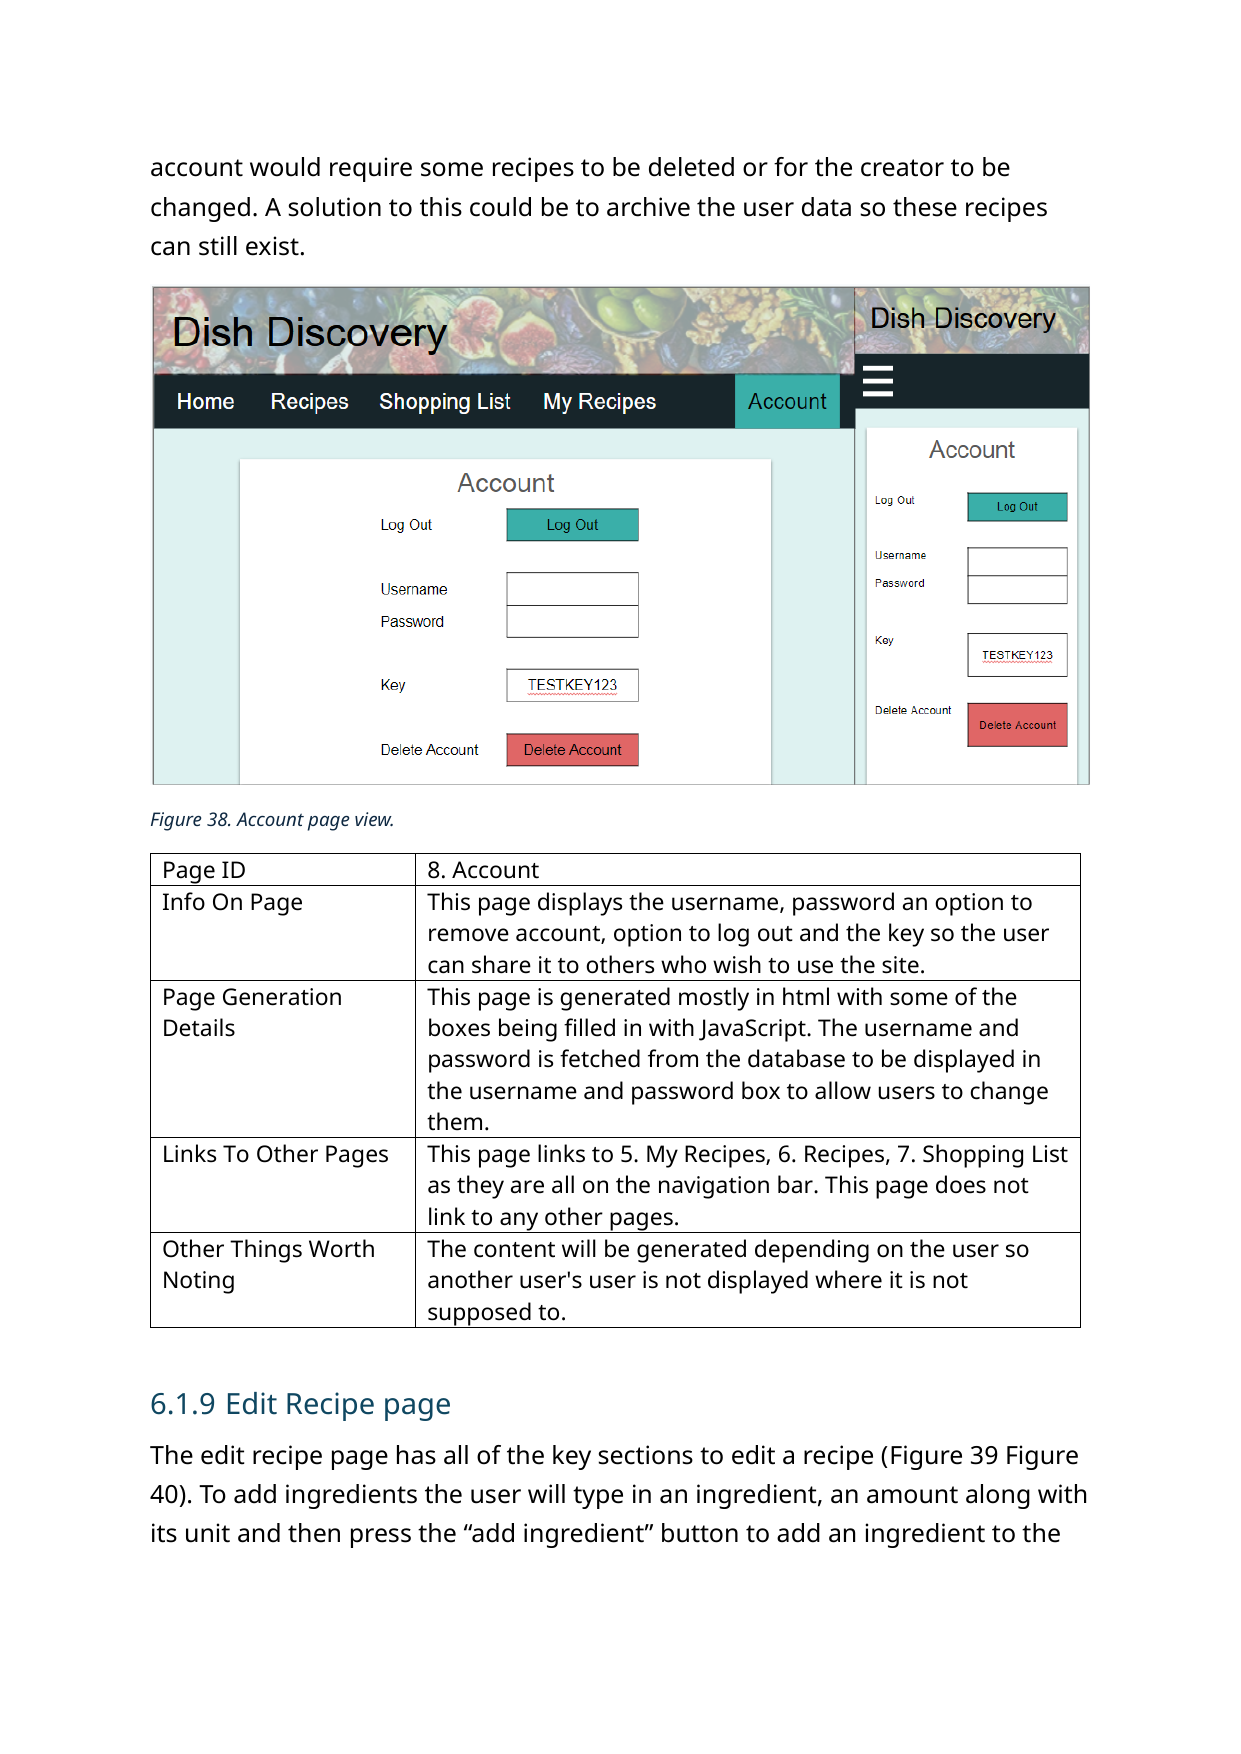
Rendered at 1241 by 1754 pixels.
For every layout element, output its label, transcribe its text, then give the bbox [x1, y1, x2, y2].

table_cell This page links to 5. My Recipes, 6. Recipes, 7. Shopping List as they are all on the navigation bar. This page does not link to any other pages. [416, 1138, 1080, 1232]
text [150, 1438, 1090, 1550]
table_cell The content will be generated depending on the user so another user's user is not displayed where it is not supposed to. [416, 1233, 1080, 1327]
table_cell This page is generated mostly in html with some of the boxes being filled in with JavaScript. The username and password is fetched from the database to be displayed in the username and password box to allow users to change them. [416, 981, 1080, 1137]
picture [150, 284, 1091, 785]
table_cell Links To Other Pages [151, 1138, 415, 1232]
table_header 8. Account [416, 854, 1080, 885]
table_cell Other Things Worth Noting [151, 1233, 415, 1327]
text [150, 150, 1090, 262]
text Figure 38. Account page view. [150, 806, 1090, 832]
subtitle Edit Recipe page [150, 1384, 1090, 1423]
table_header Page ID [151, 854, 415, 885]
table_cell Info On Page [151, 886, 415, 980]
table_cell This page displays the username, password an option to remove account, option to log out and the key so the user can share it to others who wish to use the site. [416, 886, 1080, 980]
table_cell Page Generation Details [151, 981, 415, 1137]
